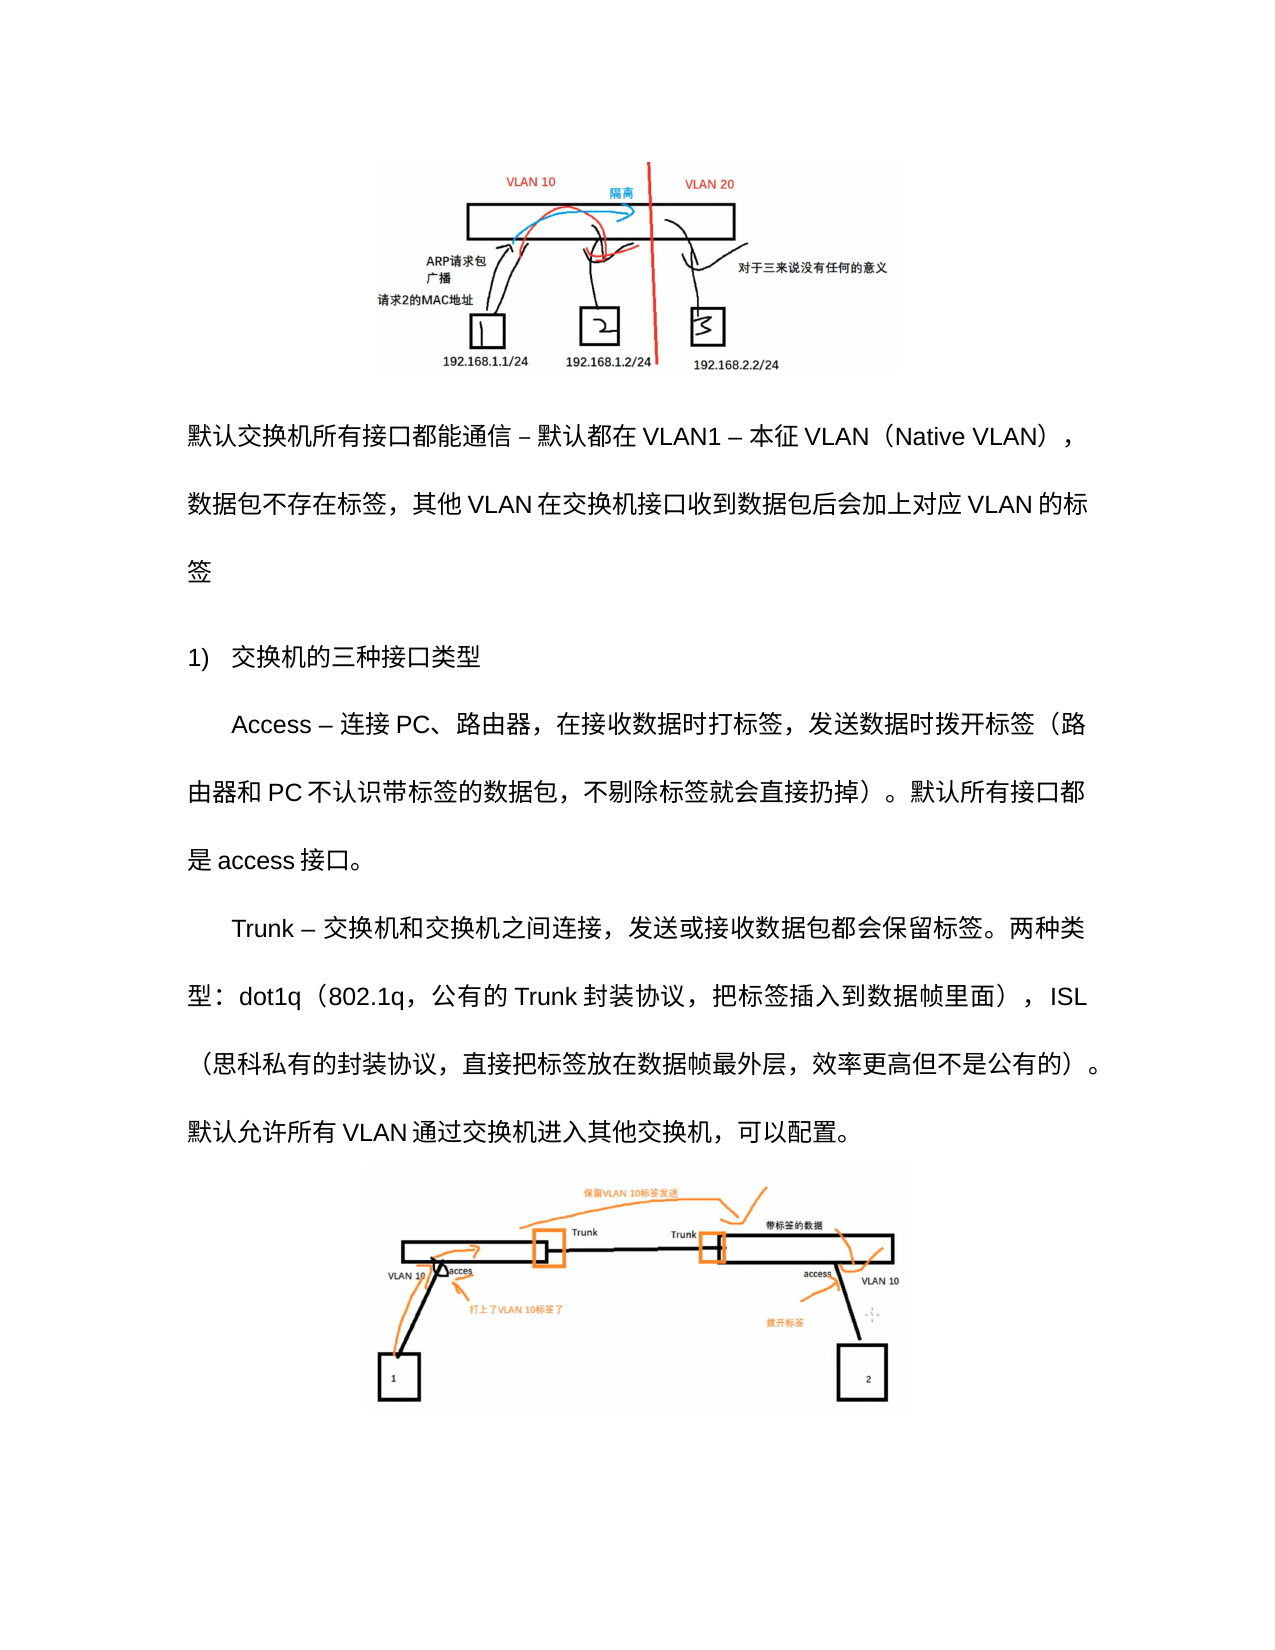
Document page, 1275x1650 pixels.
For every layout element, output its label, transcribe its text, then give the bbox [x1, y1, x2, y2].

text 默认交换机所有接口都能通信 – 默认都在VLAN1 – 本征VLAN（Native VLAN），数据包不存在标签，其他VLAN在交换机接口收到数据包后会加上对应VLAN的标签 [187, 401, 1088, 604]
picture [362, 1164, 913, 1412]
subtitle 交换机的三种接口类型 [187, 621, 1088, 689]
text Trunk – 交换机和交换机之间连接，发送或接收数据包都会保留标签。两种类型：dot1q（802.1q，公有的Trunk封装协议，把标签插入到数据帧里面），ISL（思科私有的封装协议，直接把标签放在数据帧最外层，效率更高但不是公有的）。默认允许所有VLAN通过交换机进入其他交换机，可以配置。 [187, 893, 1088, 1164]
text Access – 连接PC、路由器，在接收数据时打标签，发送数据时拨开标签（路由器和PC不认识带标签的数据包，不剔除标签就会直接扔掉）。默认所有接口都是access接口。 [187, 689, 1088, 893]
picture [375, 162, 901, 372]
